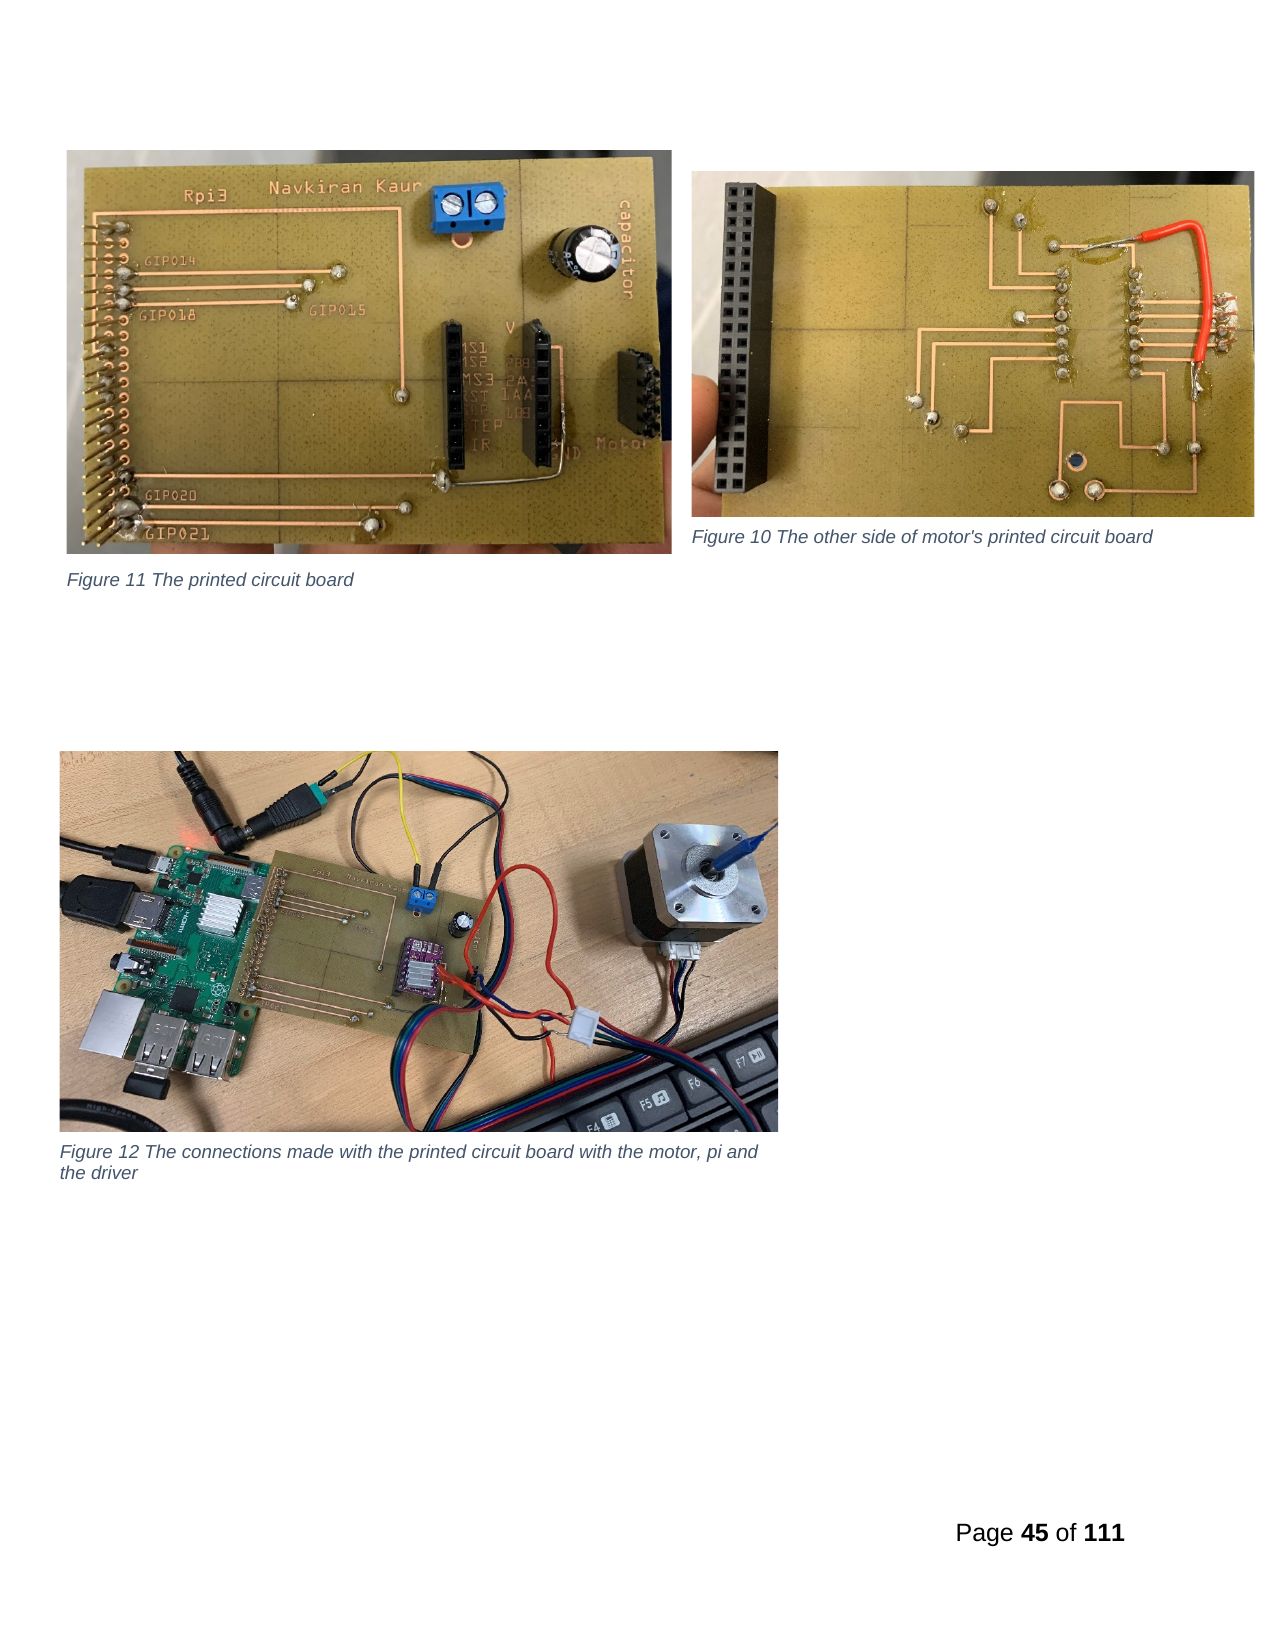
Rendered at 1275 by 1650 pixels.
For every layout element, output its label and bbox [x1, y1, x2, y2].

picture [59, 751, 779, 1132]
picture [66, 150, 672, 554]
picture [691, 171, 1255, 517]
